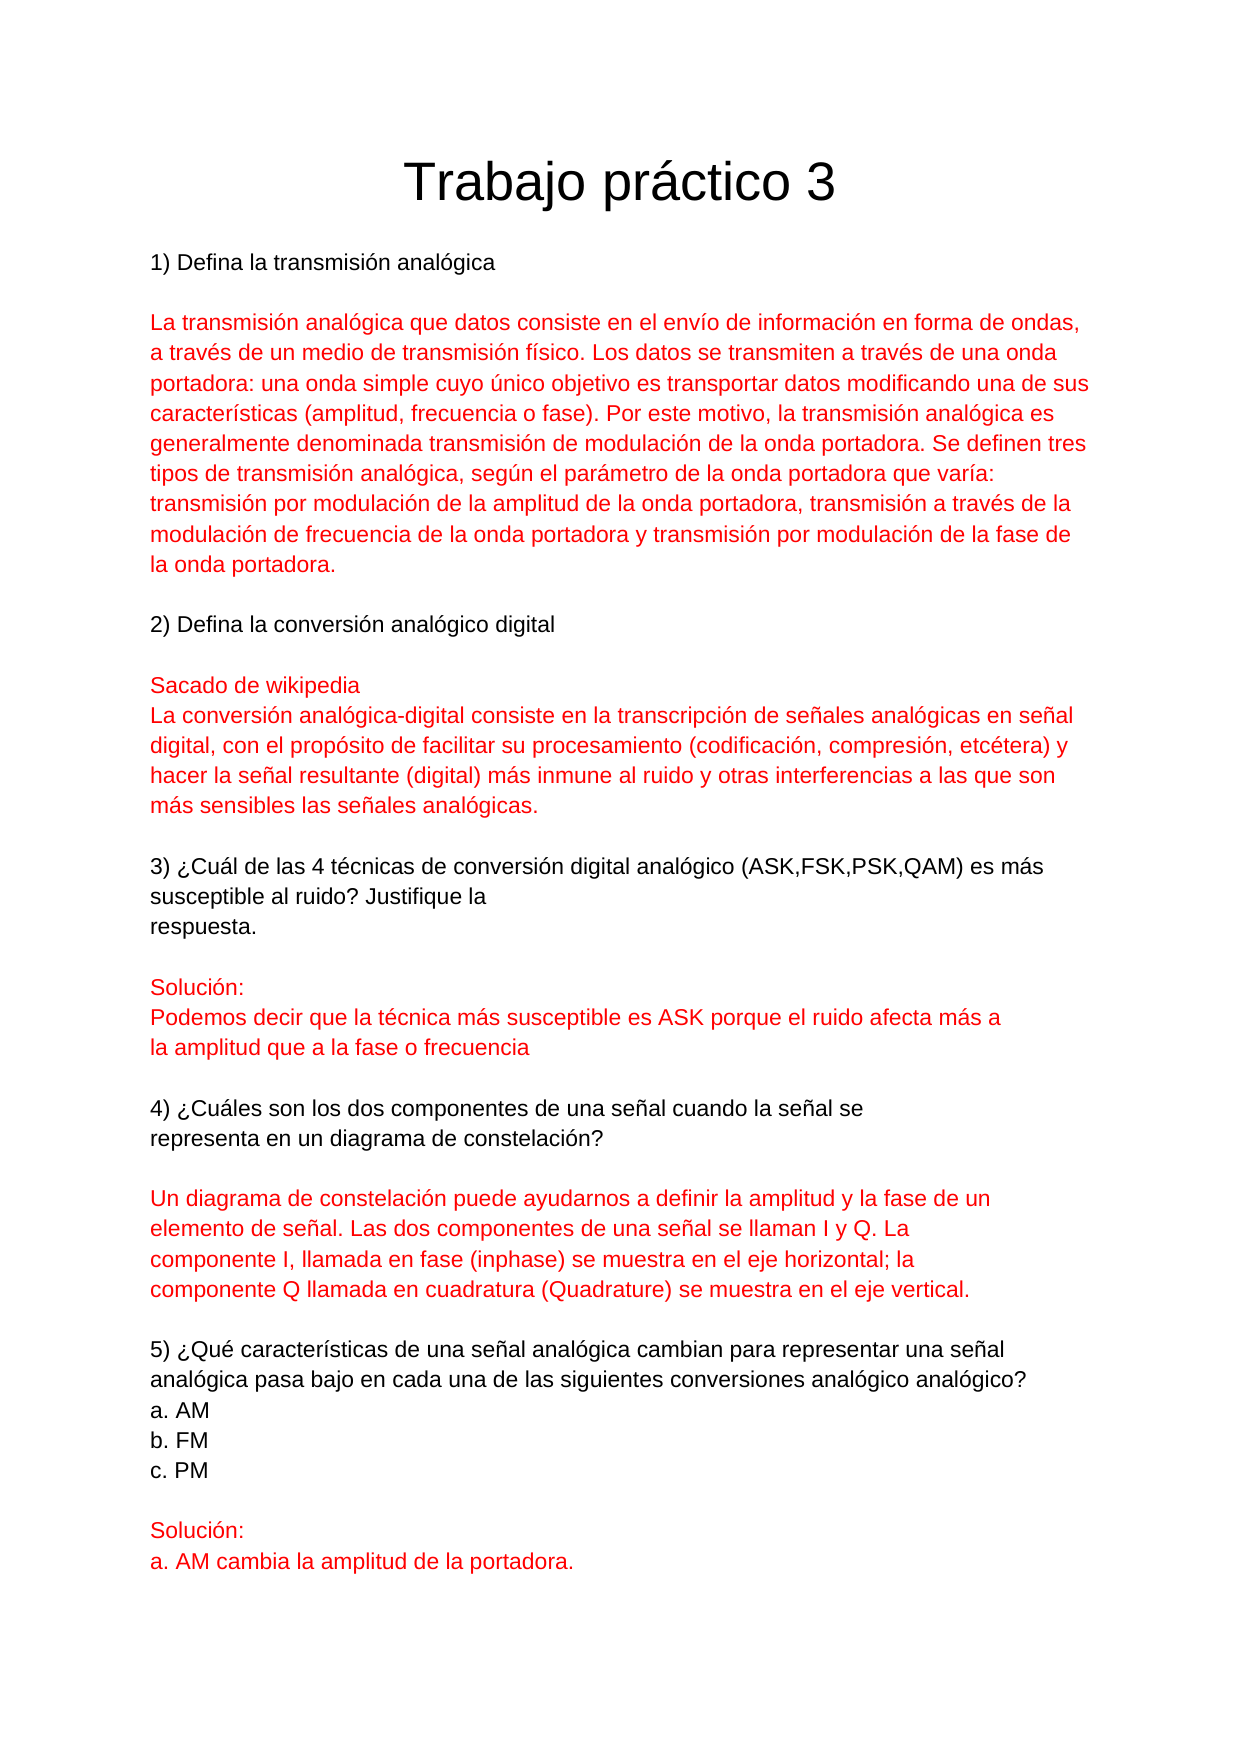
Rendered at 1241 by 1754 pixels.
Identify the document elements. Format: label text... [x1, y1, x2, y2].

text 1) Defina la transmisión analógica [150, 249, 1090, 275]
text 2) Defina la conversión analógico digital [150, 611, 1090, 638]
text 4) ¿Cuáles son los dos componentes de una señal cuando la señal se [150, 1094, 1090, 1121]
text c. PM [150, 1457, 1090, 1483]
text Solución: [150, 1517, 1090, 1544]
text Un diagrama de constelación puede ayudarnos a definir la amplitud y la fase de un [150, 1185, 1090, 1212]
text b. FM [150, 1427, 1090, 1453]
text a. AM [150, 1397, 1090, 1423]
text componente I, llamada en fase (inphase) se muestra en el eje horizontal; la [150, 1246, 1090, 1272]
text Sacado de wikipedia [150, 672, 1090, 698]
text representa en un diagrama de constelación? [150, 1125, 1090, 1151]
text 5) ¿Qué características de una señal analógica cambian para representar una señal analógica pasa bajo en cada una de las siguientes conversiones analógico analógico? [150, 1336, 1090, 1393]
text 3) ¿Cuál de las 4 técnicas de conversión digital analógico (ASK,FSK,PSK,QAM) es más susceptible al ruido? Justifique la [150, 853, 1090, 909]
text elemento de señal. Las dos componentes de una señal se llaman I y Q. La [150, 1215, 1090, 1242]
text componente Q llamada en cuadratura (Quadrature) se muestra en el eje vertical. [150, 1276, 1090, 1302]
text Podemos decir que la técnica más susceptible es ASK porque el ruido afecta más a [150, 1004, 1090, 1030]
text La conversión analógica-digital consiste en la transcripción de señales analógicas en señal digital, con el propósito de facilitar su procesamiento (codificación, compresión, etcétera) y hacer la señal resultante (digital) más inmune al ruido y otras interferencias a las que son más sensibles las señales analógicas. [150, 702, 1090, 819]
text La transmisión analógica que datos consiste en el envío de información en forma de ondas, a través de un medio de transmisión físico. Los datos se transmiten a través de una onda portadora: una onda simple cuyo único objetivo es transportar datos modificando una de sus características (amplitud, frecuencia o fase). Por este motivo, la transmisión analógica es generalmente denominada transmisión de modulación de la onda portadora. Se definen tres tipos de transmisión analógica, según el parámetro de la onda portadora que varía: transmisión por modulación de la amplitud de la onda portadora, transmisión a través de la modulación de frecuencia de la onda portadora y transmisión por modulación de la fase de la onda portadora. [150, 309, 1090, 577]
text a. AM cambia la amplitud de la portadora. [150, 1548, 1090, 1574]
text Solución: [150, 974, 1090, 1000]
text la amplitud que a la fase o frecuencia [150, 1034, 1090, 1061]
title Trabajo práctico 3 [150, 150, 1090, 212]
text respuesta. [150, 913, 1090, 940]
